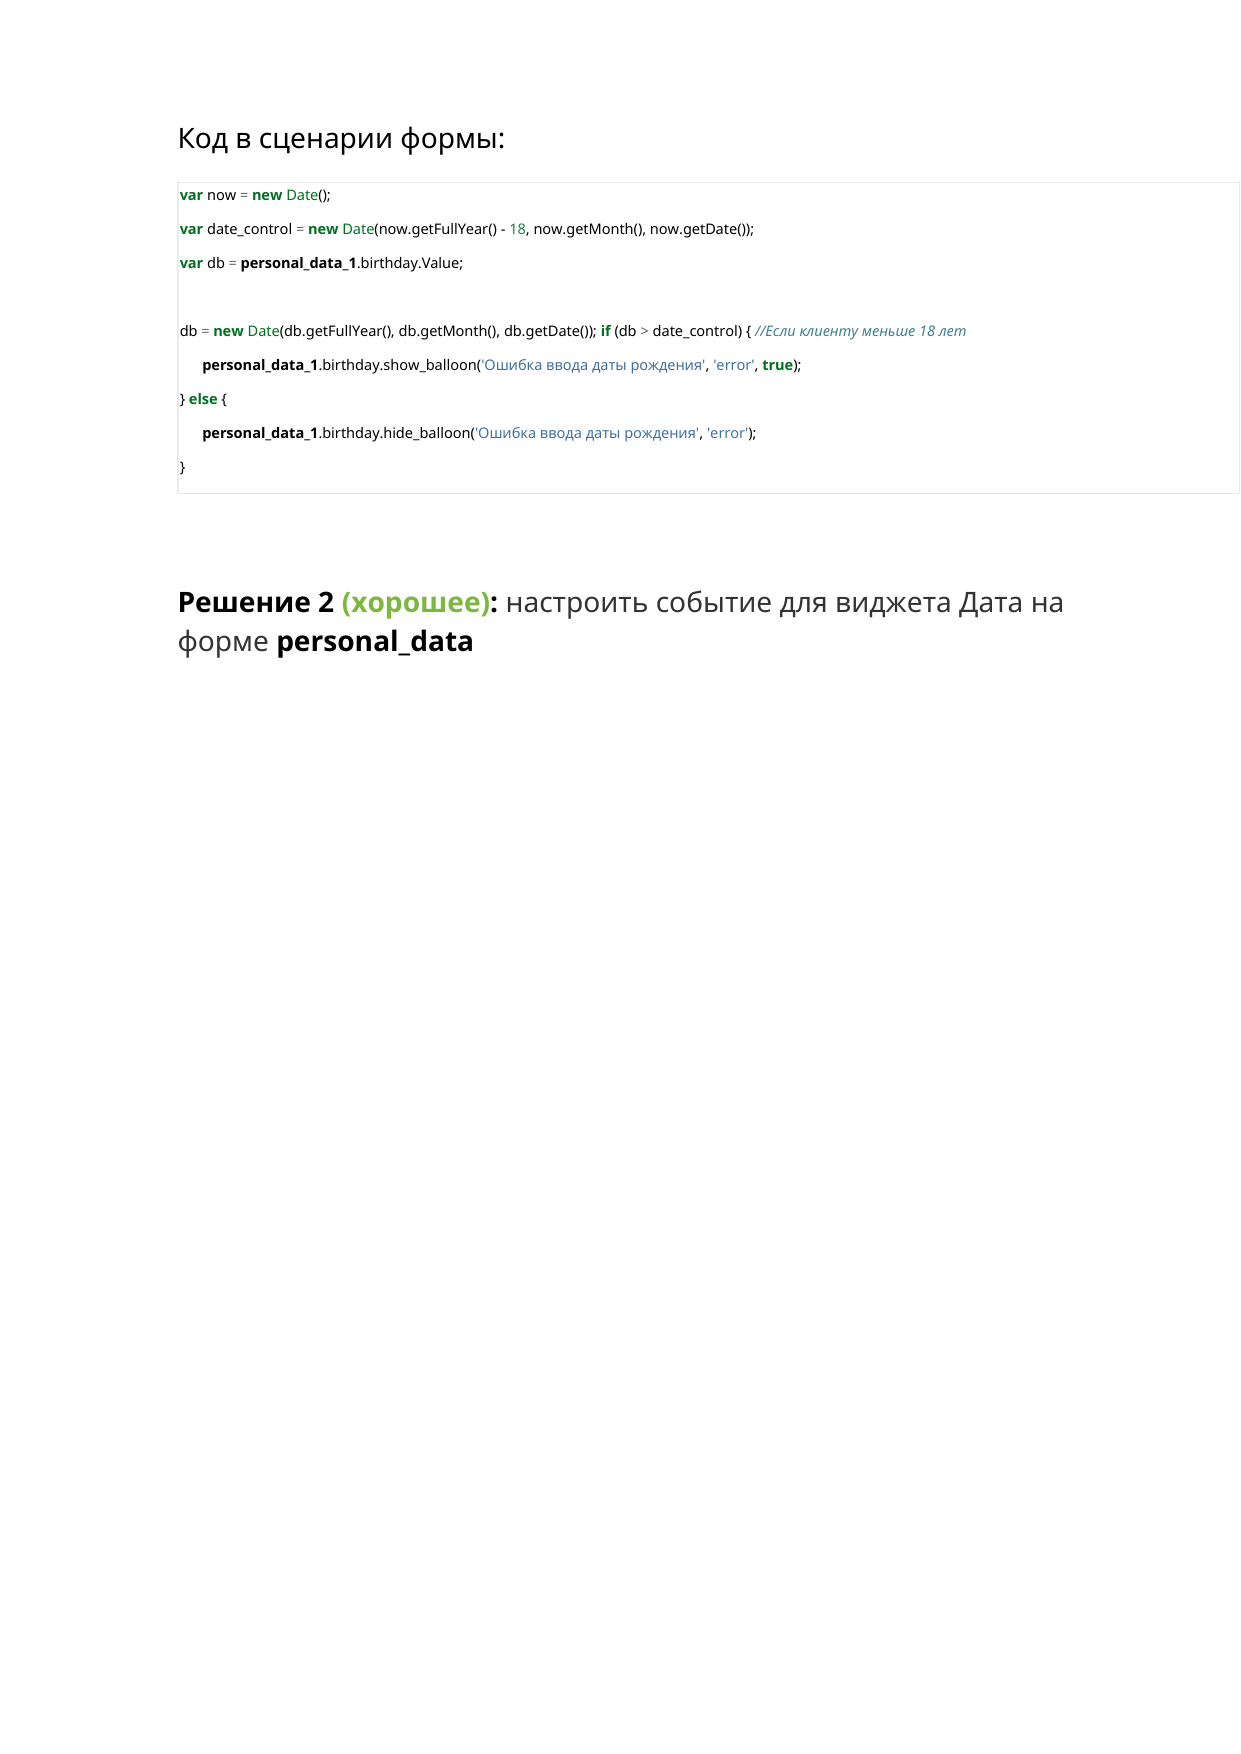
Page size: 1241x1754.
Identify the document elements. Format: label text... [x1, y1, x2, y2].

text Код в сценарии формы: [177, 118, 1152, 156]
table_header var now = new Date(); var date_control = new Date(now.getFullYear() - 18, now.getMonth(), now.getDate()); var db = personal_data_1.birthday.Value; db = new Date(db.getFullYear(), db.getMonth(), db.getDate()); if (db > date_control) { //Если клиенту меньше 18 лет personal_data_1.birthday.show_balloon('Ошибка ввода даты рождения', 'error', true); } else { personal_data_1.birthday.hide_balloon('Ошибка ввода даты рождения', 'error'); } [179, 183, 1239, 493]
text Решение 2 (хорошее): настроить событие для виджета Дата на форме personal_data [177, 583, 1152, 659]
